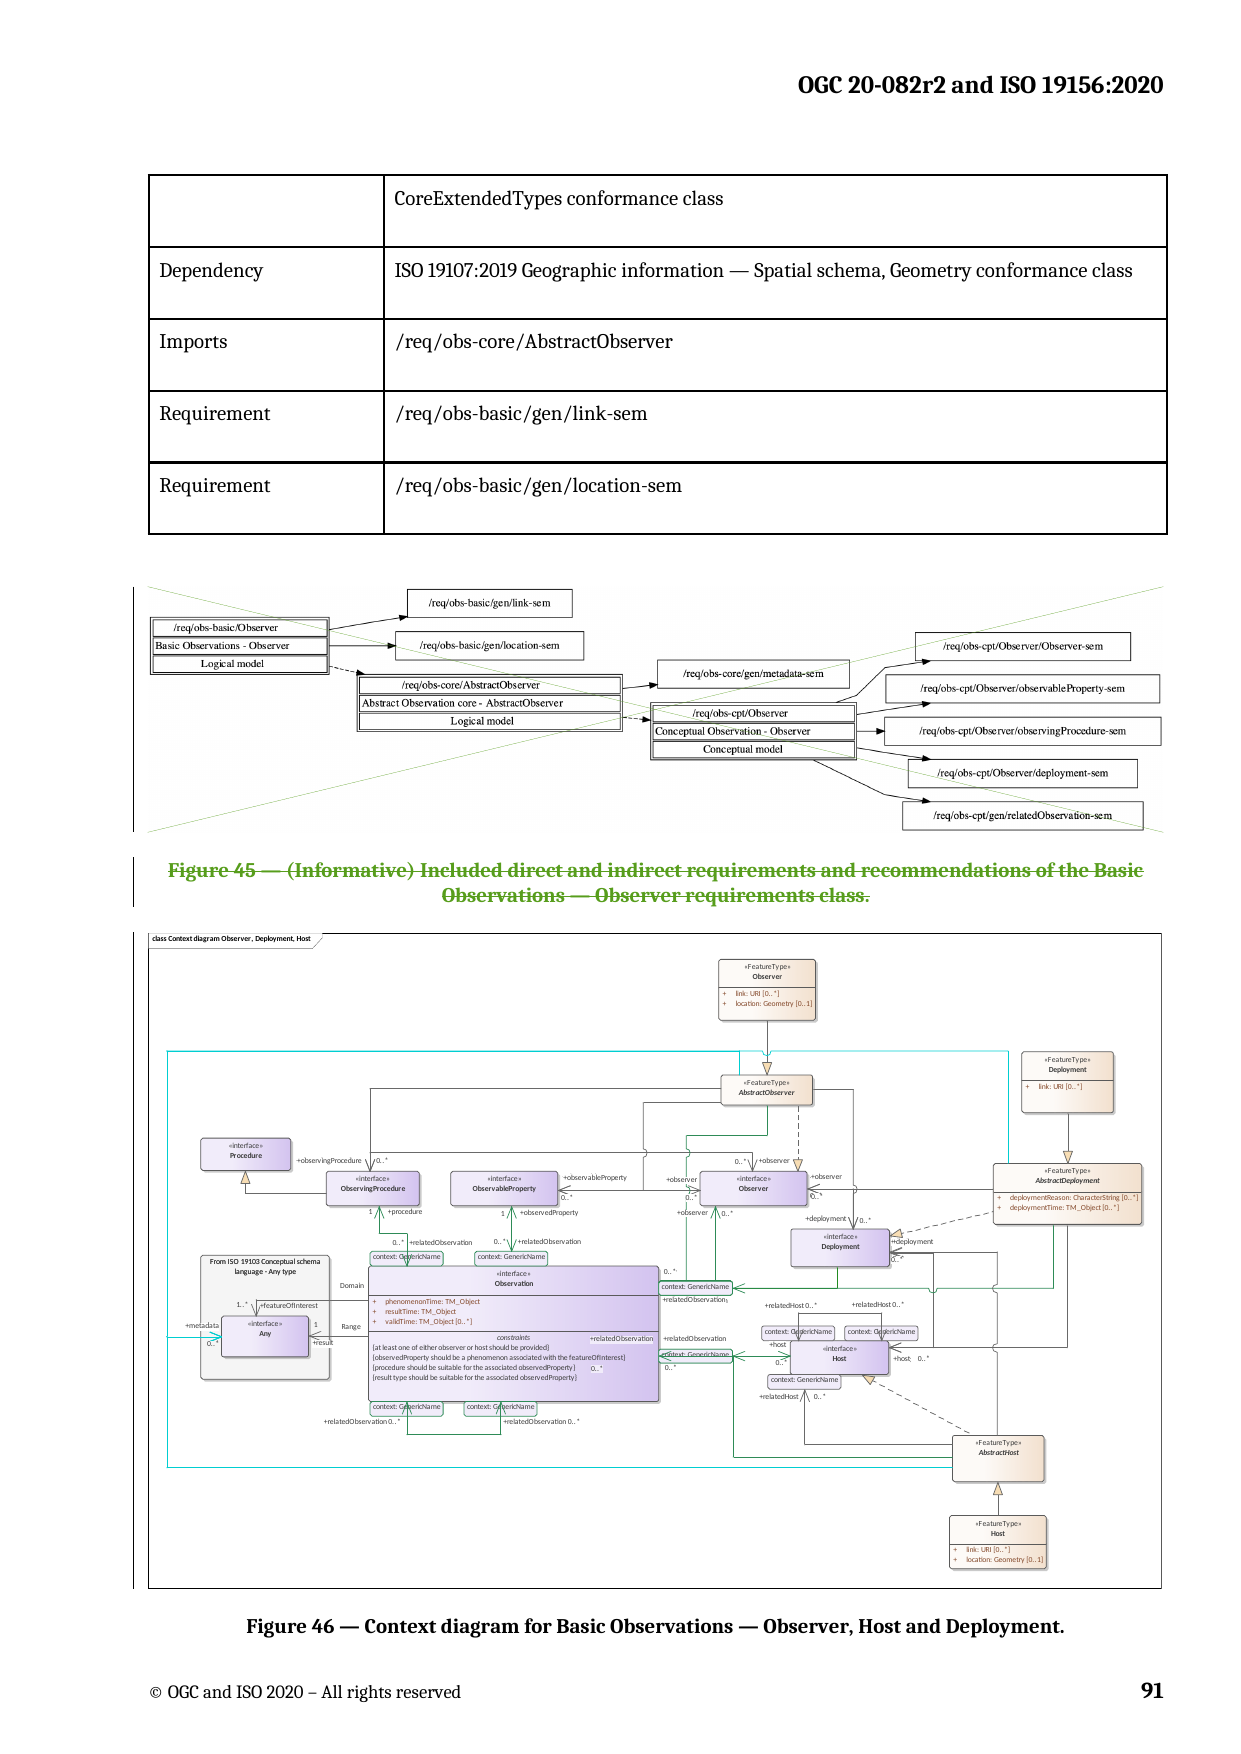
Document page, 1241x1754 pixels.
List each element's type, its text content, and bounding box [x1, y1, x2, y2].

picture [150, 586, 1161, 709]
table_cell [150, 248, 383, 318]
picture [659, 587, 1164, 832]
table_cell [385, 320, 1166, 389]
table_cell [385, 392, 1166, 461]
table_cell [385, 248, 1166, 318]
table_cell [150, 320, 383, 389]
picture [150, 710, 1161, 833]
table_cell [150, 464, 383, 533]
picture [147, 587, 652, 832]
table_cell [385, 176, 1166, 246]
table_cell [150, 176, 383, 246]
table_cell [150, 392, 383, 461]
text Figure 46 — Context diagram for Basic Observations — Observer, Host and Deployment. [148, 1614, 1163, 1639]
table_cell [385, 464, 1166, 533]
